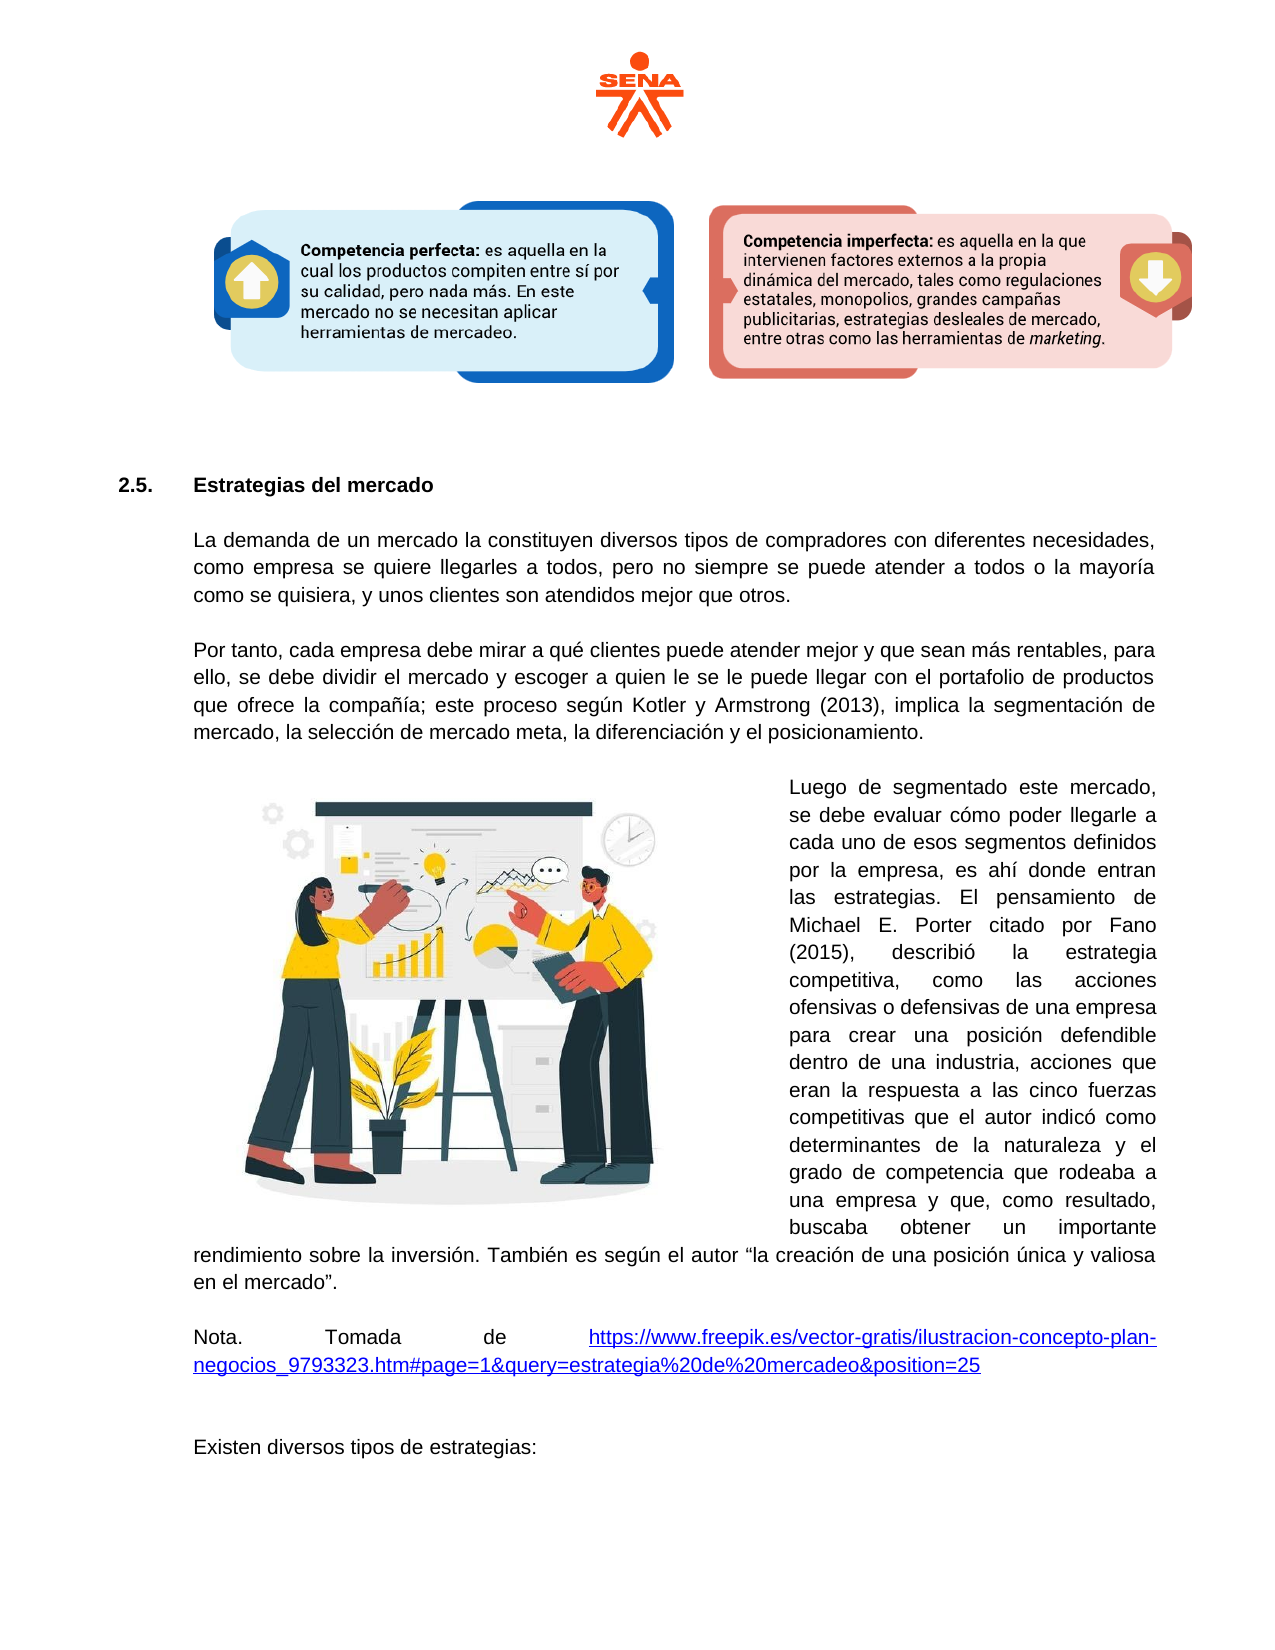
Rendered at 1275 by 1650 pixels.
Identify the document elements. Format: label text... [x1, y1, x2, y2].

text La demanda de un mercado la constituyen diversos tipos de compradores con diferentes necesidades, como empresa se quiere llegarles a todos, pero no siempre se puede atender a todos o la mayoría como se quisiera, y unos clientes son atendidos mejor que otros. [193, 527, 1157, 606]
picture [585, 48, 690, 142]
text Existen diversos tipos de estrategias: [193, 1435, 1157, 1459]
text Nota. Tomada de https://www.freepik.es/vector-gratis/ilustracion-concepto-plan-negocios_9793323.htm#page=1&query=estrategia%20de%20mercadeo&position=25 [193, 1325, 1157, 1376]
picture [211, 748, 696, 1233]
picture [193, 177, 1232, 445]
text Por tanto, cada empresa debe mirar a qué clientes puede atender mejor y que sean más rentables, para ello, se debe dividir el mercado y escoger a quien le se le puede llegar con el portafolio de productos que ofrece la compañía; este proceso según Kotler y Armstrong (2013), implica la segmentación de mercado, la selección de mercado meta, la diferenciación y el posicionamiento. [193, 637, 1157, 744]
list Estrategias del mercado [118, 472, 1157, 496]
